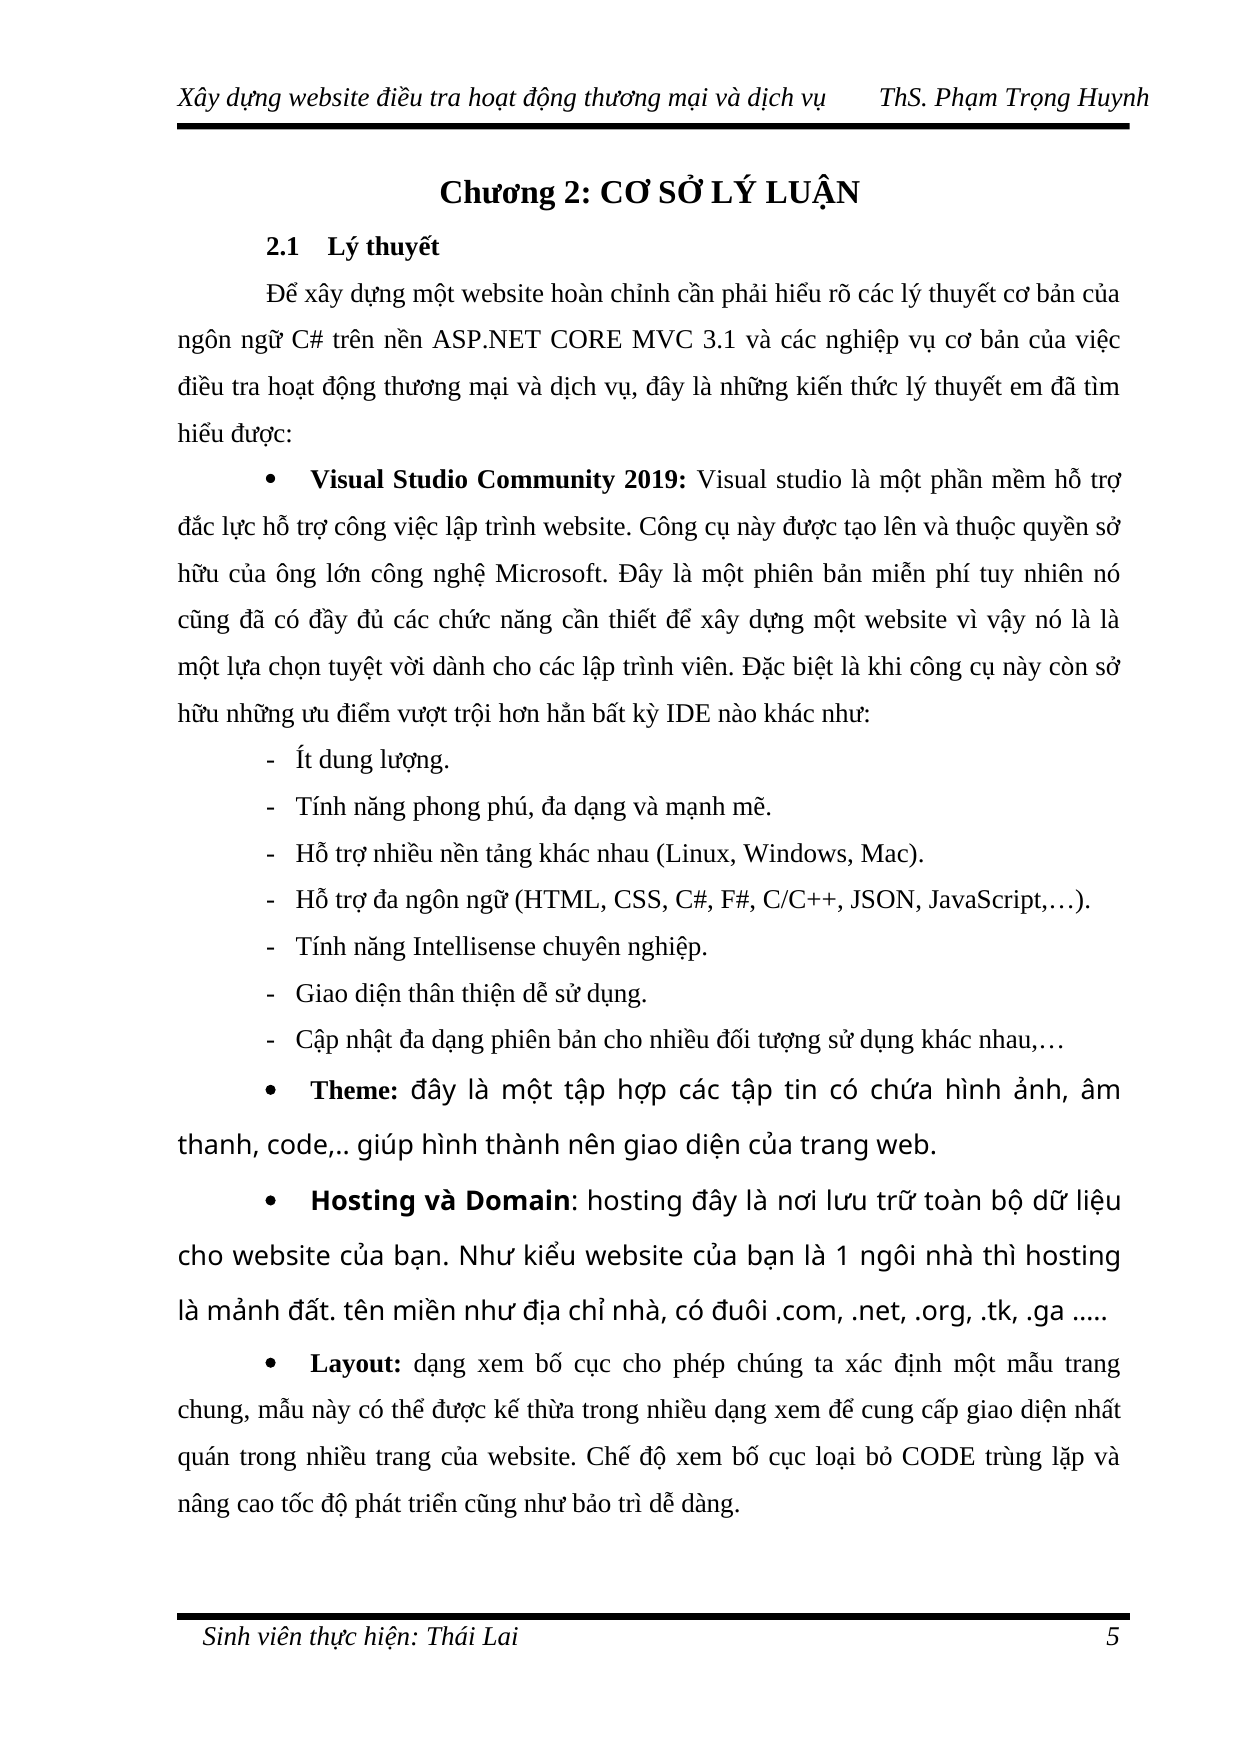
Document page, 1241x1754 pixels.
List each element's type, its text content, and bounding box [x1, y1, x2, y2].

list Hỗ trợ nhiều nền tảng khác nhau (Linux, Windows, Mac). [266, 837, 1122, 868]
list Ít dung lượng. [266, 744, 1122, 775]
list Theme: đây là một tập hợp các tập tin có chứa hình ảnh, âm thanh, code,.. giúp hình thành nên giao diện của trang web. [177, 1070, 1122, 1162]
list Cập nhật đa dạng phiên bản cho nhiều đối tượng sử dụng khác nhau,… [266, 1024, 1122, 1055]
list Để xây dựng một website hoàn chỉnh cần phải hiểu rõ các lý thuyết cơ bản của ngôn ngữ C# trên nền ASP.NET CORE MVC 3.1 và các nghiệp vụ cơ bản của việc điều tra hoạt động thương mại và dịch vụ, đây là những kiến thức lý thuyết em đã tìm hiểu được: [177, 277, 1122, 448]
list Layout: dạng xem bố cục cho phép chúng ta xác định một mẫu trang chung, mẫu này có thể được kế thừa trong nhiều dạng xem để cung cấp giao diện nhất quán trong nhiều trang của website. Chế độ xem bố cục loại bỏ CODE trùng lặp và nâng cao tốc độ phát triển cũng như bảo trì dễ dàng. [177, 1347, 1122, 1518]
list Hosting và Domain: hosting đây là nơi lưu trữ toàn bộ dữ liệu cho website của bạn. Như kiểu website của bạn là 1 ngôi nhà thì hosting là mảnh đất. tên miền như địa chỉ nhà, có đuôi .com, .net, .org, .tk, .ga ….. [177, 1181, 1122, 1328]
list Lý thuyết [177, 230, 1122, 261]
list Hỗ trợ đa ngôn ngữ (HTML, CSS, C#, F#, C/C++, JSON, JavaScript,…). [266, 884, 1122, 915]
list Tính năng phong phú, đa dạng và mạnh mẽ. [266, 790, 1122, 821]
list Tính năng Intellisense chuyên nghiệp. [266, 930, 1122, 961]
list Giao diện thân thiện dễ sử dụng. [266, 977, 1122, 1008]
list Visual Studio Community 2019: Visual studio là một phần mềm hỗ trợ đắc lực hỗ trợ công việc lập trình website. Công cụ này được tạo lên và thuộc quyền sở hữu của ông lớn công nghệ Microsoft. Đây là một phiên bản miễn phí tuy nhiên nó cũng đã có đầy đủ các chức năng cần thiết để xây dựng một website vì vậy nó là là một lựa chọn tuyệt vời dành cho các lập trình viên. Đặc biệt là khi công cụ này còn sở hữu những ưu điểm vượt trội hơn hẳn bất kỳ IDE nào khác như: [177, 463, 1122, 728]
subtitle Chương 2: CƠ SỞ LÝ LUẬN [177, 173, 1122, 211]
